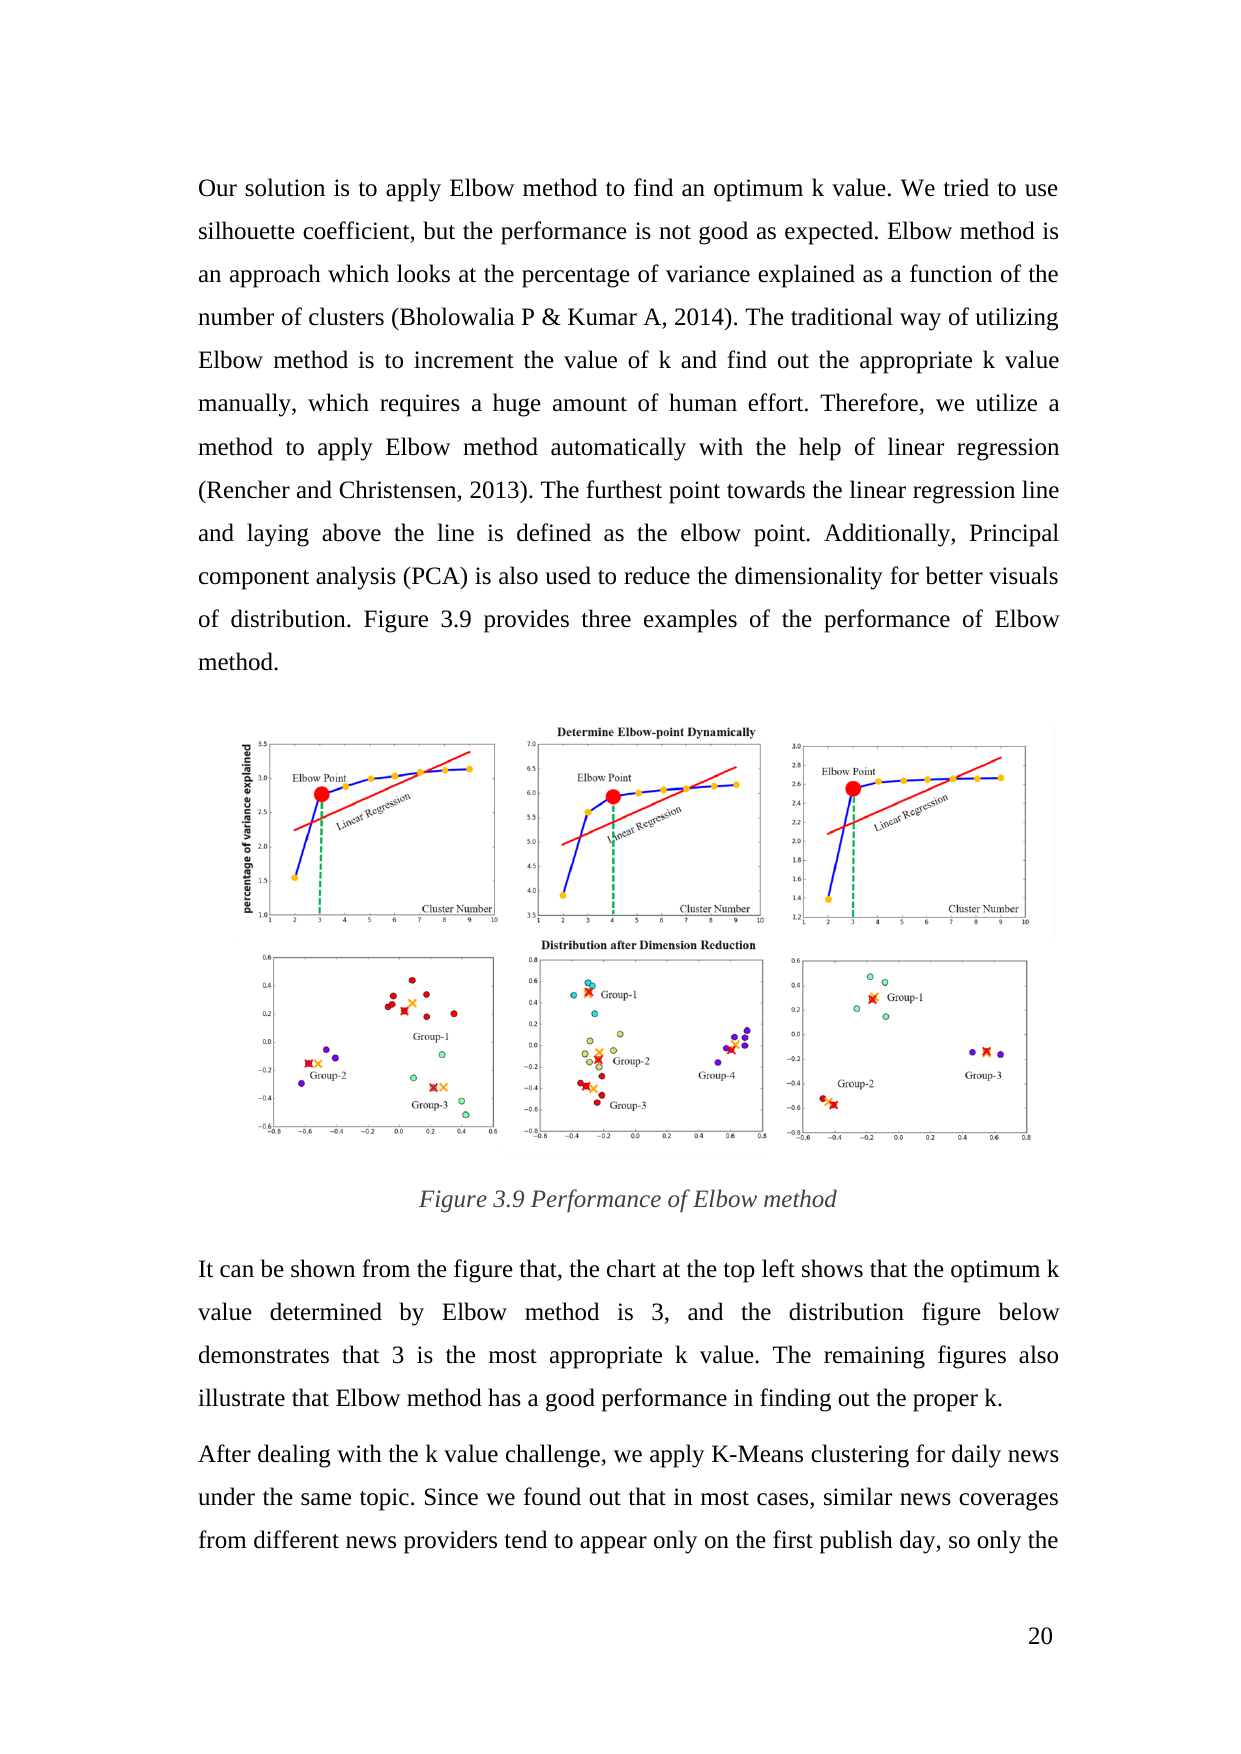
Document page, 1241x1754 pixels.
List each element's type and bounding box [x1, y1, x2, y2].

table_header [188, 150, 1071, 1564]
picture [233, 719, 1055, 1154]
